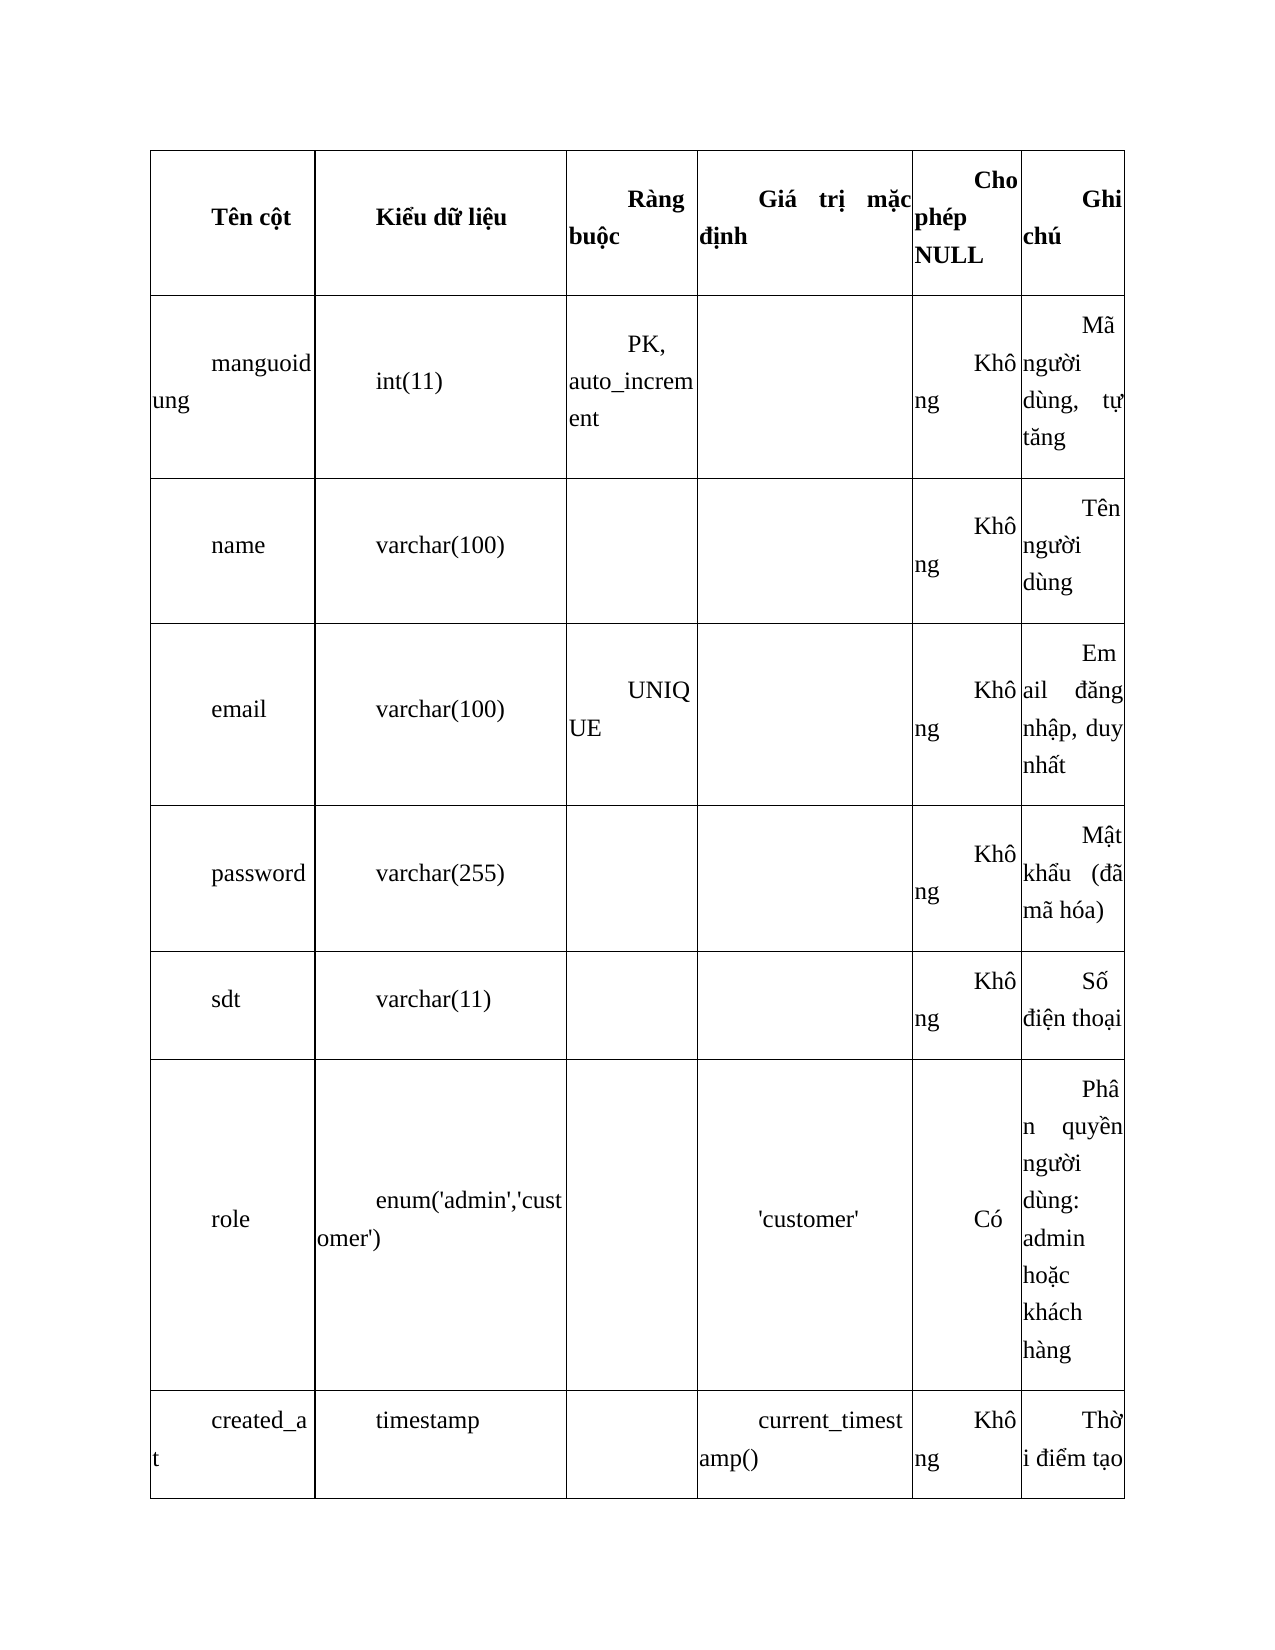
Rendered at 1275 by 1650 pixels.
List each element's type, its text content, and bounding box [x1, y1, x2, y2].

table_cell manguoidung [151, 296, 314, 478]
table_cell Số điện thoại [1022, 952, 1124, 1058]
table_cell varchar(255) [316, 806, 566, 951]
table_cell Không [913, 624, 1021, 805]
table_cell [567, 952, 697, 1058]
table_cell Thời điểm tạo tài khoản [1022, 1391, 1124, 1498]
table_cell sdt [151, 952, 314, 1058]
table_cell Có [913, 1060, 1021, 1390]
table_cell varchar(100) [316, 479, 566, 623]
table_cell Không [913, 296, 1021, 478]
table_header Tên cột [151, 151, 314, 295]
table_cell [698, 479, 912, 623]
table_header Kiểu dữ liệu [316, 151, 566, 295]
table_cell enum('admin','customer') [316, 1060, 566, 1390]
table_cell PK, auto_increment [567, 296, 697, 478]
table_cell password [151, 806, 314, 951]
table_cell [698, 624, 912, 805]
table_cell [567, 806, 697, 951]
table_header Ghi chú [1022, 151, 1124, 295]
table_cell Phân quyền người dùng: admin hoặc khách hàng [1022, 1060, 1124, 1390]
table_cell Mật khẩu (đã mã hóa) [1022, 806, 1124, 951]
table_cell email [151, 624, 314, 805]
table_cell Mã người dùng, tự tăng [1022, 296, 1124, 478]
table_cell Không [913, 806, 1021, 951]
table_cell timestamp [316, 1391, 566, 1498]
table_header Cho phép NULL [913, 151, 1021, 295]
table_cell [567, 479, 697, 623]
table_cell current_timestamp() [698, 1391, 912, 1498]
table_cell varchar(100) [316, 624, 566, 805]
table_header Giá trị mặc định [698, 151, 912, 295]
table_cell Email đăng nhập, duy nhất [1022, 624, 1124, 805]
table_cell created_at [151, 1391, 314, 1498]
table_cell Không [913, 1391, 1021, 1498]
table_cell name [151, 479, 314, 623]
table_cell [567, 1391, 697, 1498]
table_cell Không [913, 479, 1021, 623]
table_cell [698, 806, 912, 951]
table_cell Tên người dùng [1022, 479, 1124, 623]
table_cell [567, 1060, 697, 1390]
table_cell [698, 296, 912, 478]
table_cell varchar(11) [316, 952, 566, 1058]
table_header Ràng buộc [567, 151, 697, 295]
table_cell role [151, 1060, 314, 1390]
table_cell Không [913, 952, 1021, 1058]
table_cell [698, 952, 912, 1058]
table_cell UNIQUE [567, 624, 697, 805]
table_cell int(11) [316, 296, 566, 478]
table_cell 'customer' [698, 1060, 912, 1390]
